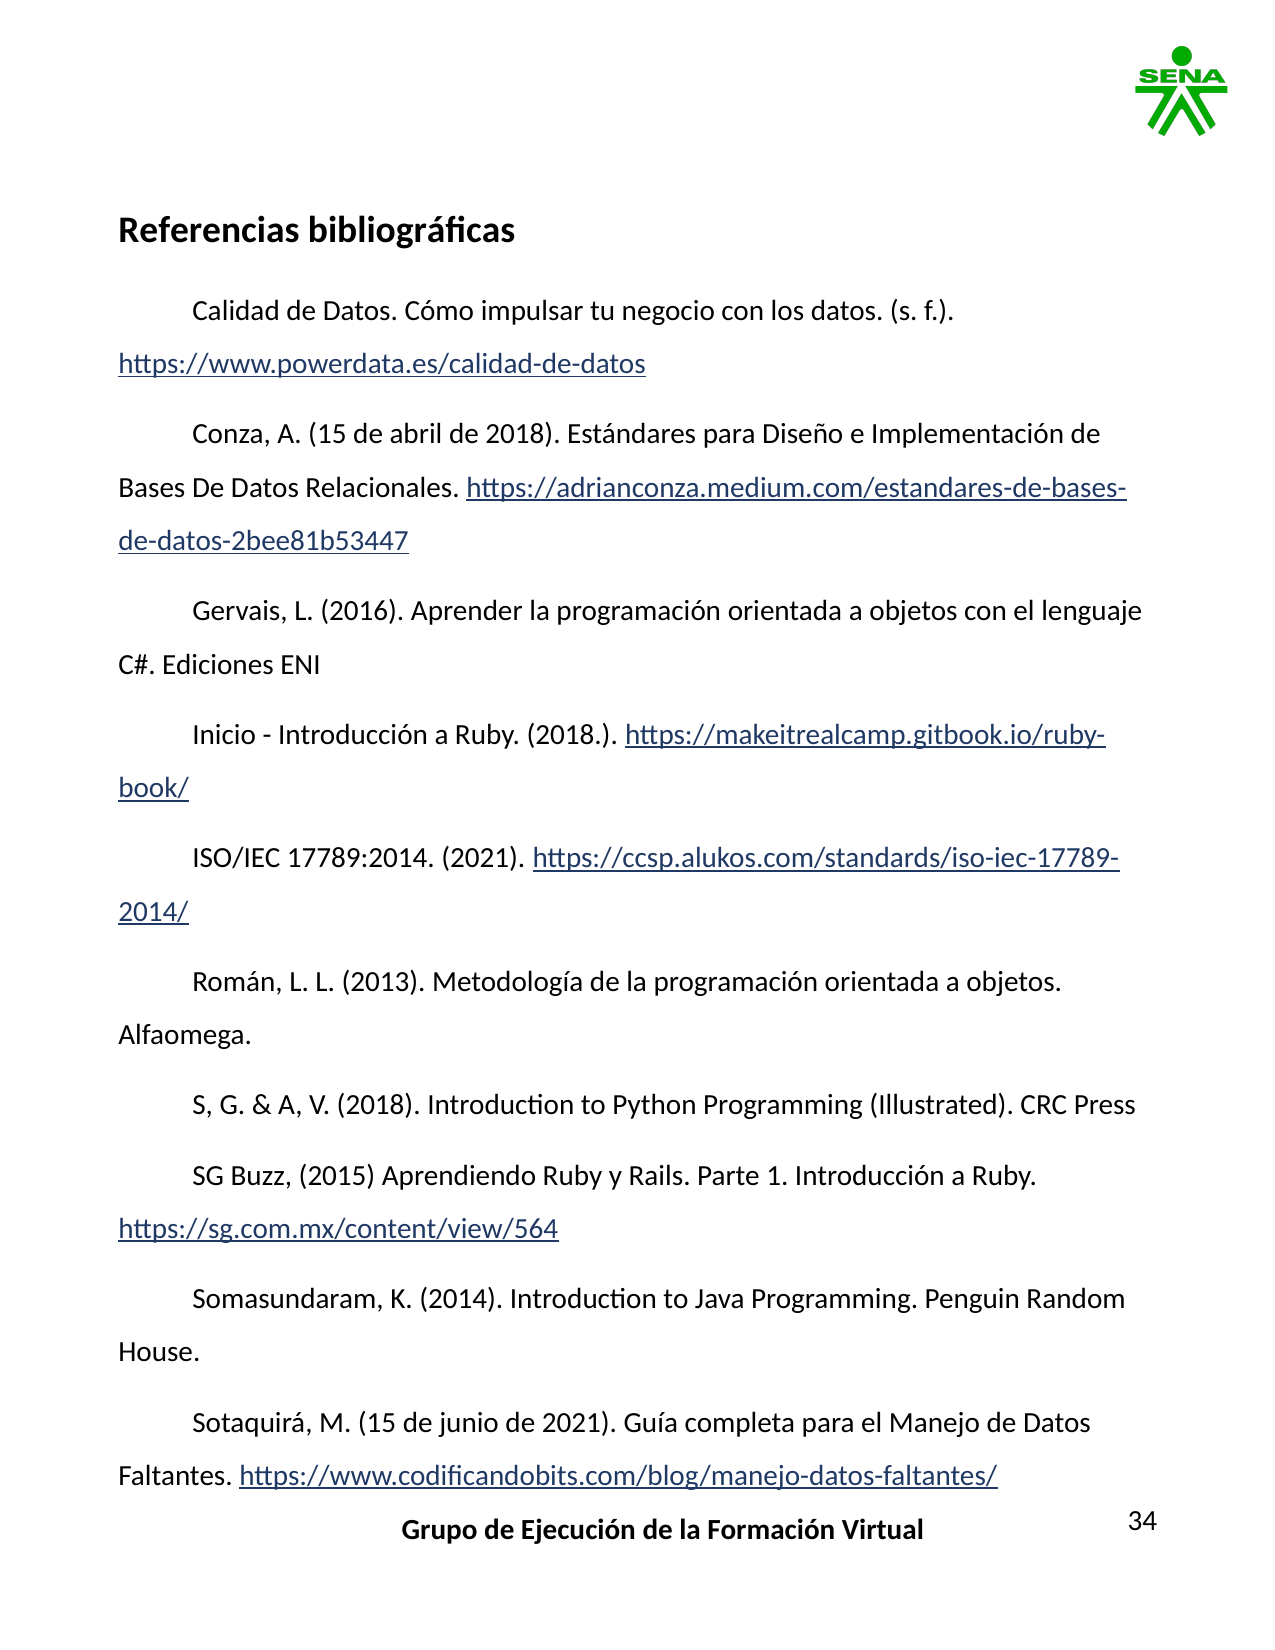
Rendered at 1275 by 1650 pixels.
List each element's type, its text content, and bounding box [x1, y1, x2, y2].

text Conza, A. (15 de abril de 2018). Estándares para Diseño e Implementación de Bases De Datos Relacionales. https://adrianconza.medium.com/estandares-de-bases-de-datos-2bee81b53447 [118, 415, 1157, 558]
text S, G. & A, V. (2018). Introduction to Python Programming (Illustrated). CRC Press [118, 1086, 1157, 1122]
text Referencias bibliográficas [118, 206, 1157, 252]
text Somasundaram, K. (2014). Introduction to Java Programming. Penguin Random House. [118, 1280, 1157, 1369]
text Inicio - Introducción a Ruby. (2018.). https://makeitrealcamp.gitbook.io/ruby-book/ [118, 716, 1157, 805]
text Calidad de Datos. Cómo impulsar tu negocio con los datos. (s. f.). https://www.powerdata.es/calidad-de-datos [118, 292, 1157, 381]
text Sotaquirá, M. (15 de junio de 2021). Guía completa para el Manejo de Datos Faltantes. https://www.codificandobits.com/blog/manejo-datos-faltantes/ [118, 1404, 1157, 1493]
text Gervais, L. (2016). Aprender la programación orientada a objetos con el lenguaje C#. Ediciones ENI [118, 592, 1157, 681]
text SG Buzz, (2015) Aprendiendo Ruby y Rails. Parte 1. Introducción a Ruby. https://sg.com.mx/content/view/564 [118, 1157, 1157, 1246]
picture [1135, 46, 1228, 136]
text ISO/IEC 17789:2014. (2021). https://ccsp.alukos.com/standards/iso-iec-17789-2014/ [118, 839, 1157, 928]
text Román, L. L. (2013). Metodología de la programación orientada a objetos. Alfaomega. [118, 963, 1157, 1052]
